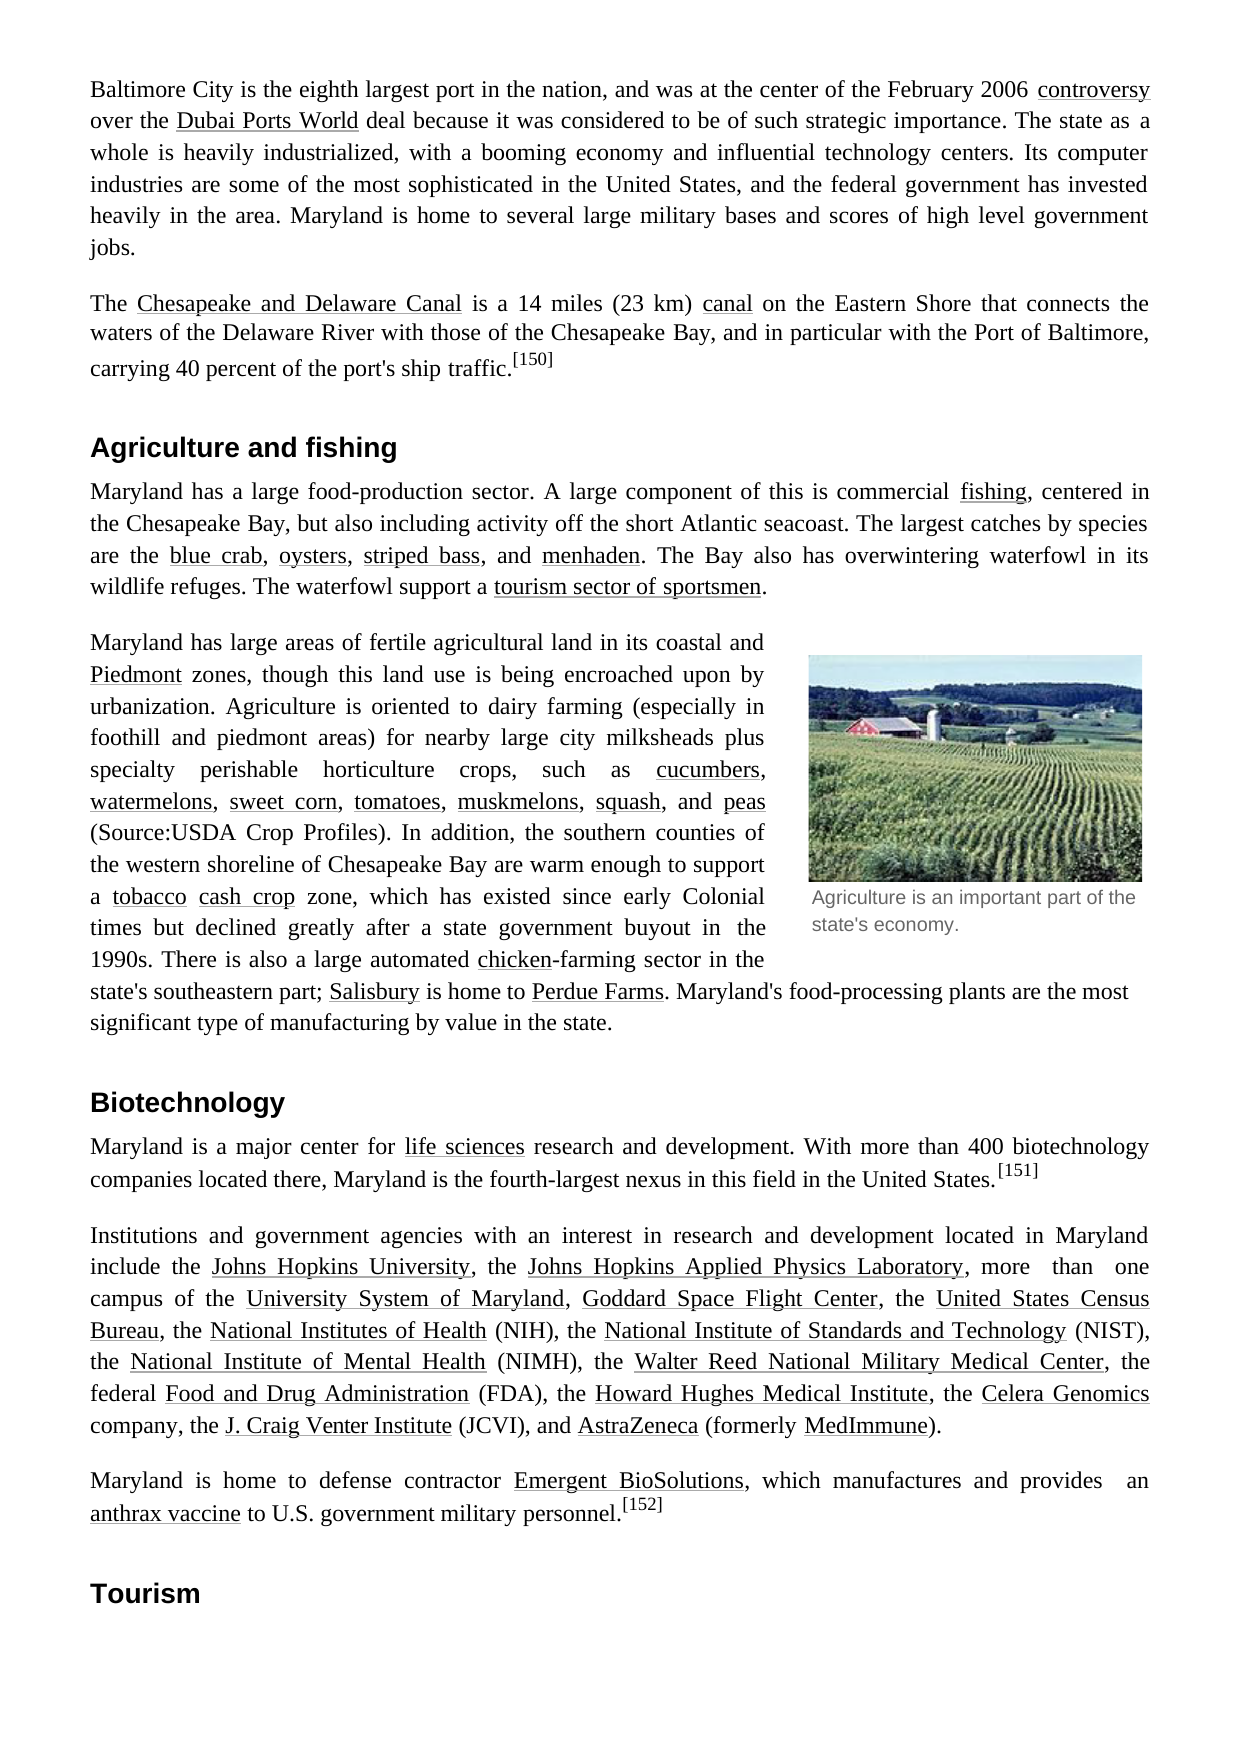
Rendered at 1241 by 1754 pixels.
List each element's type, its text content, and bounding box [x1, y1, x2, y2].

picture [808, 655, 1143, 882]
subtitle Agriculture and fishing [90, 431, 1178, 463]
text Maryland is a major center for life sciences research and development. With more than 400 biotechnology companies located there, Maryland is the fourth-largest nexus in this field in the United States.[151] [90, 1132, 1150, 1192]
subtitle Tourism [90, 1577, 1178, 1609]
text The Chesapeake and Delaware Canal is a 14 miles (23 km) canal on the Eastern Shore that connects the waters of the Delaware River with those of the Chesapeake Bay, and in particular with the Port of Baltimore, carrying 40 percent of the port's ship traffic.[150] [90, 289, 1150, 381]
text Baltimore City is the eighth largest port in the nation, and was at the center of the February 2006 controversy over the Dubai Ports World deal because it was considered to be of such strategic importance. The state as a whole is heavily industrialized, with a booming economy and influential technology centers. Its computer industries are some of the most sophisticated in the United States, and the federal government has invested heavily in the area. Maryland is home to several large military bases and scores of high level government jobs. [90, 75, 1150, 261]
text Institutions and government agencies with an interest in research and development located in Maryland include the Johns Hopkins University, the Johns Hopkins Applied Physics Laboratory, more than one campus of the University System of Maryland, Goddard Space Flight Center, the United States Census Bureau, the National Institutes of Health (NIH), the National Institute of Standards and Technology (NIST), the National Institute of Mental Health (NIMH), the Walter Reed National Military Medical Center, the federal Food and Drug Administration (FDA), the Howard Hughes Medical Institute, the Celera Genomics company, the J. Craig Venter Institute (JCVI), and AstraZeneca (formerly MedImmune). [90, 1221, 1150, 1438]
text Agriculture is an important part of the state's economy. [812, 886, 1178, 936]
text Maryland has large areas of fertile agricultural land in its coastal and Piedmont zones, though this land use is being encroached upon by urbanization. Agriculture is oriented to dairy farming (especially in foothill and piedmont areas) for nearby large city milksheads plus specialty perishable horticulture crops, such as cucumbers, watermelons, sweet corn, tomatoes, muskmelons, squash, and peas (Source:USDA Crop Profiles). In addition, the southern counties of the western shoreline of Chesapeake Bay are warm enough to support a tobacco cash crop zone, which has existed since early Colonial times but declined greatly after a state government buyout in the 1990s. There is also a large automated chicken-farming sector in the [90, 628, 766, 973]
text state's southeastern part; Salisbury is home to Perdue Farms. Maryland's food-processing plants are the most significant type of manufacturing by value in the state. [90, 977, 1178, 1036]
text Maryland is home to defense contractor Emergent BioSolutions, which manufactures and provides an anthrax vaccine to U.S. government military personnel.[152] [90, 1467, 1150, 1527]
text Maryland has a large food-production sector. A large component of this is commercial fishing, centered in the Chesapeake Bay, but also including activity off the short Atlantic seacoast. The largest catches by species are the blue crab, oysters, striped bass, and menhaden. The Bay also has overwintering waterfowl in its wildlife refuges. The waterfowl support a tourism sector of sportsmen. [90, 477, 1150, 600]
subtitle Biotechnology [90, 1086, 1178, 1118]
